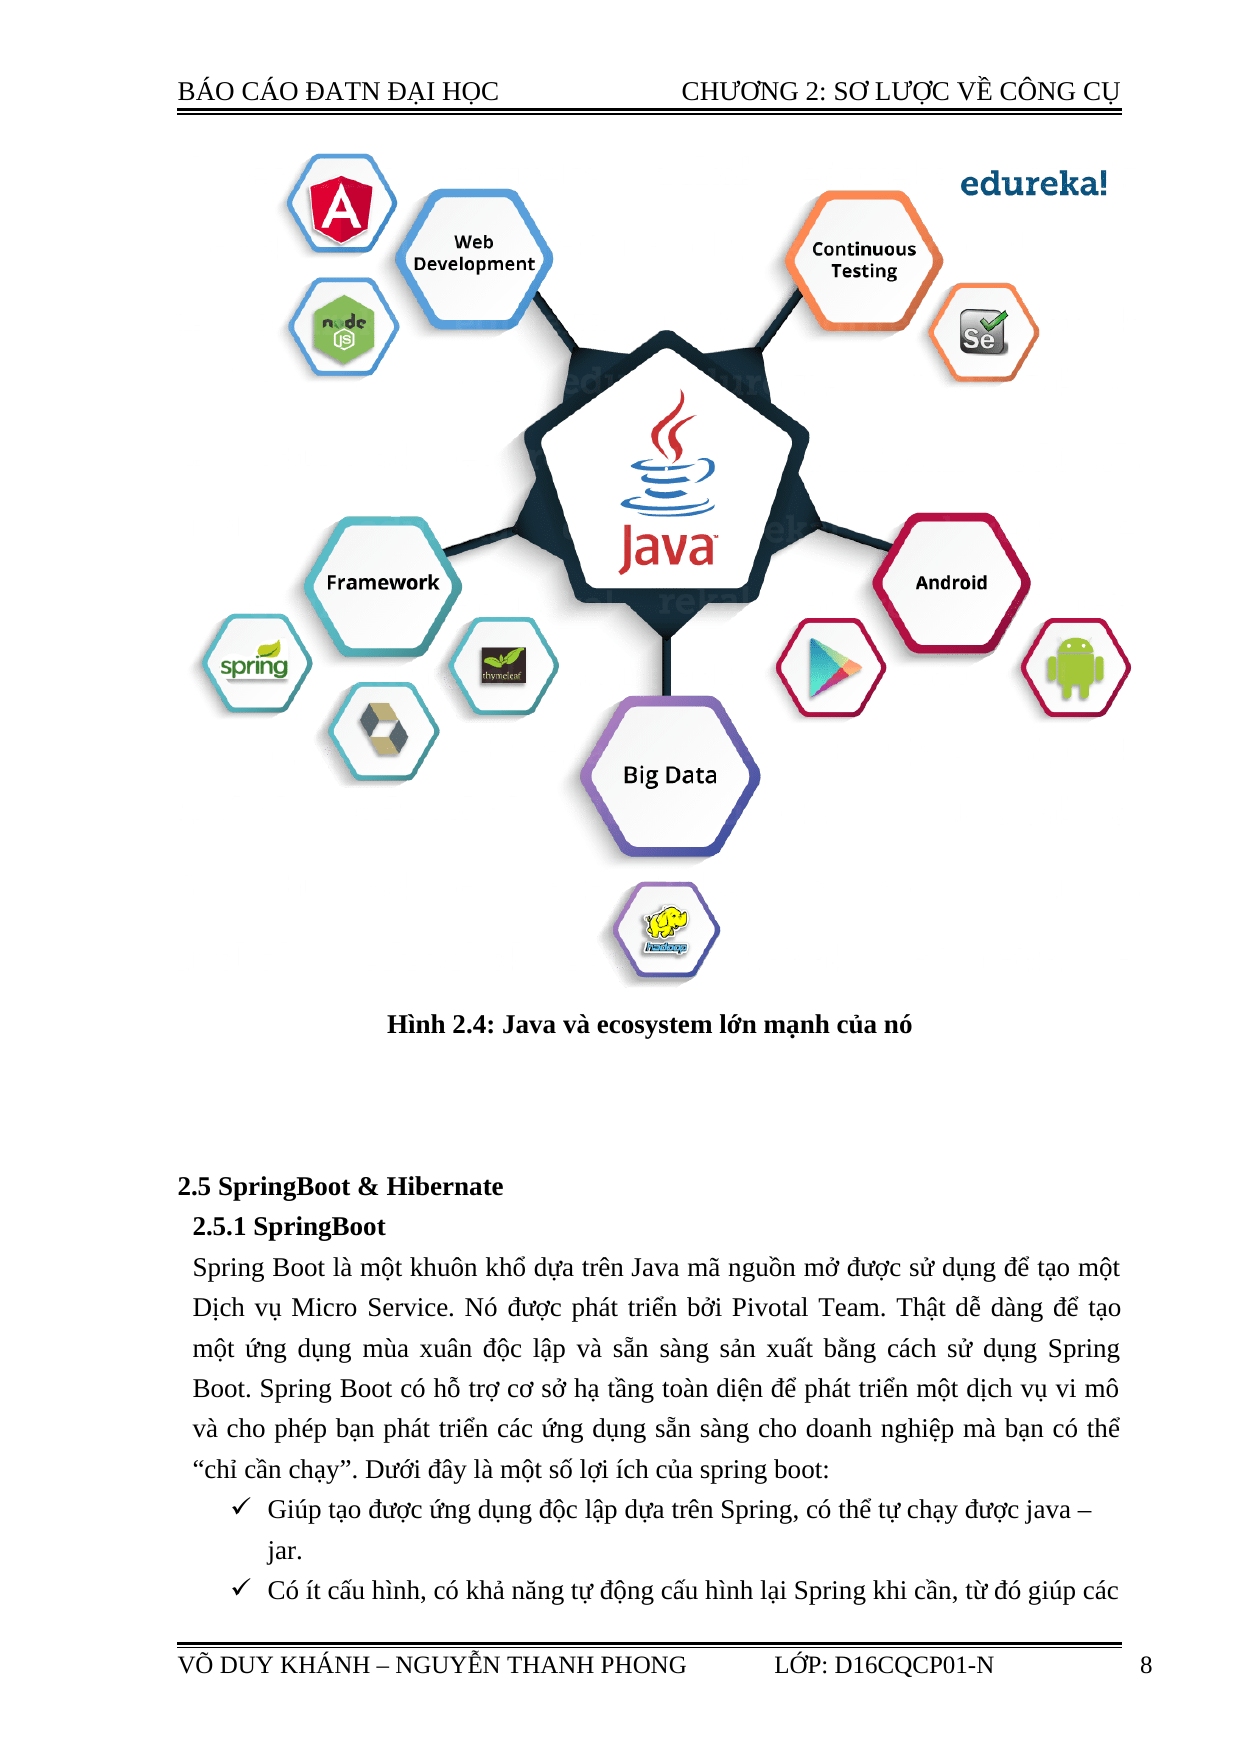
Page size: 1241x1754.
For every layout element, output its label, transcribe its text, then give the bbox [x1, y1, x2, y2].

text 2.5 SpringBoot & Hibernate [177, 1170, 1122, 1201]
text 2.5.1 SpringBoot [192, 1210, 1122, 1242]
text Hình 2.4: Java và ecosystem lớn mạnh của nó [177, 1008, 1122, 1039]
list Giúp tạo được ứng dụng độc lập dựa trên Spring, có thể tự chạy được java – jar. [230, 1493, 1122, 1565]
text Spring Boot là một khuôn khổ dựa trên Java mã nguồn mở được sử dụng để tạo một Dịch vụ Micro Service. Nó được phát triển bởi Pivotal Team. Thật dễ dàng để tạo một ứng dụng mùa xuân độc lập và sẵn sàng sản xuất bằng cách sử dụng Spring Boot. Spring Boot có hỗ trợ cơ sở hạ tầng toàn diện để phát triển một dịch vụ vi mô và cho phép bạn phát triển các ứng dụng sẵn sàng cho doanh nghiệp mà bạn có thể “chỉ cần chạy”. Dưới đây là một số lợi ích của spring boot: [192, 1251, 1122, 1484]
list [230, 1574, 1122, 1606]
picture [177, 140, 1140, 999]
